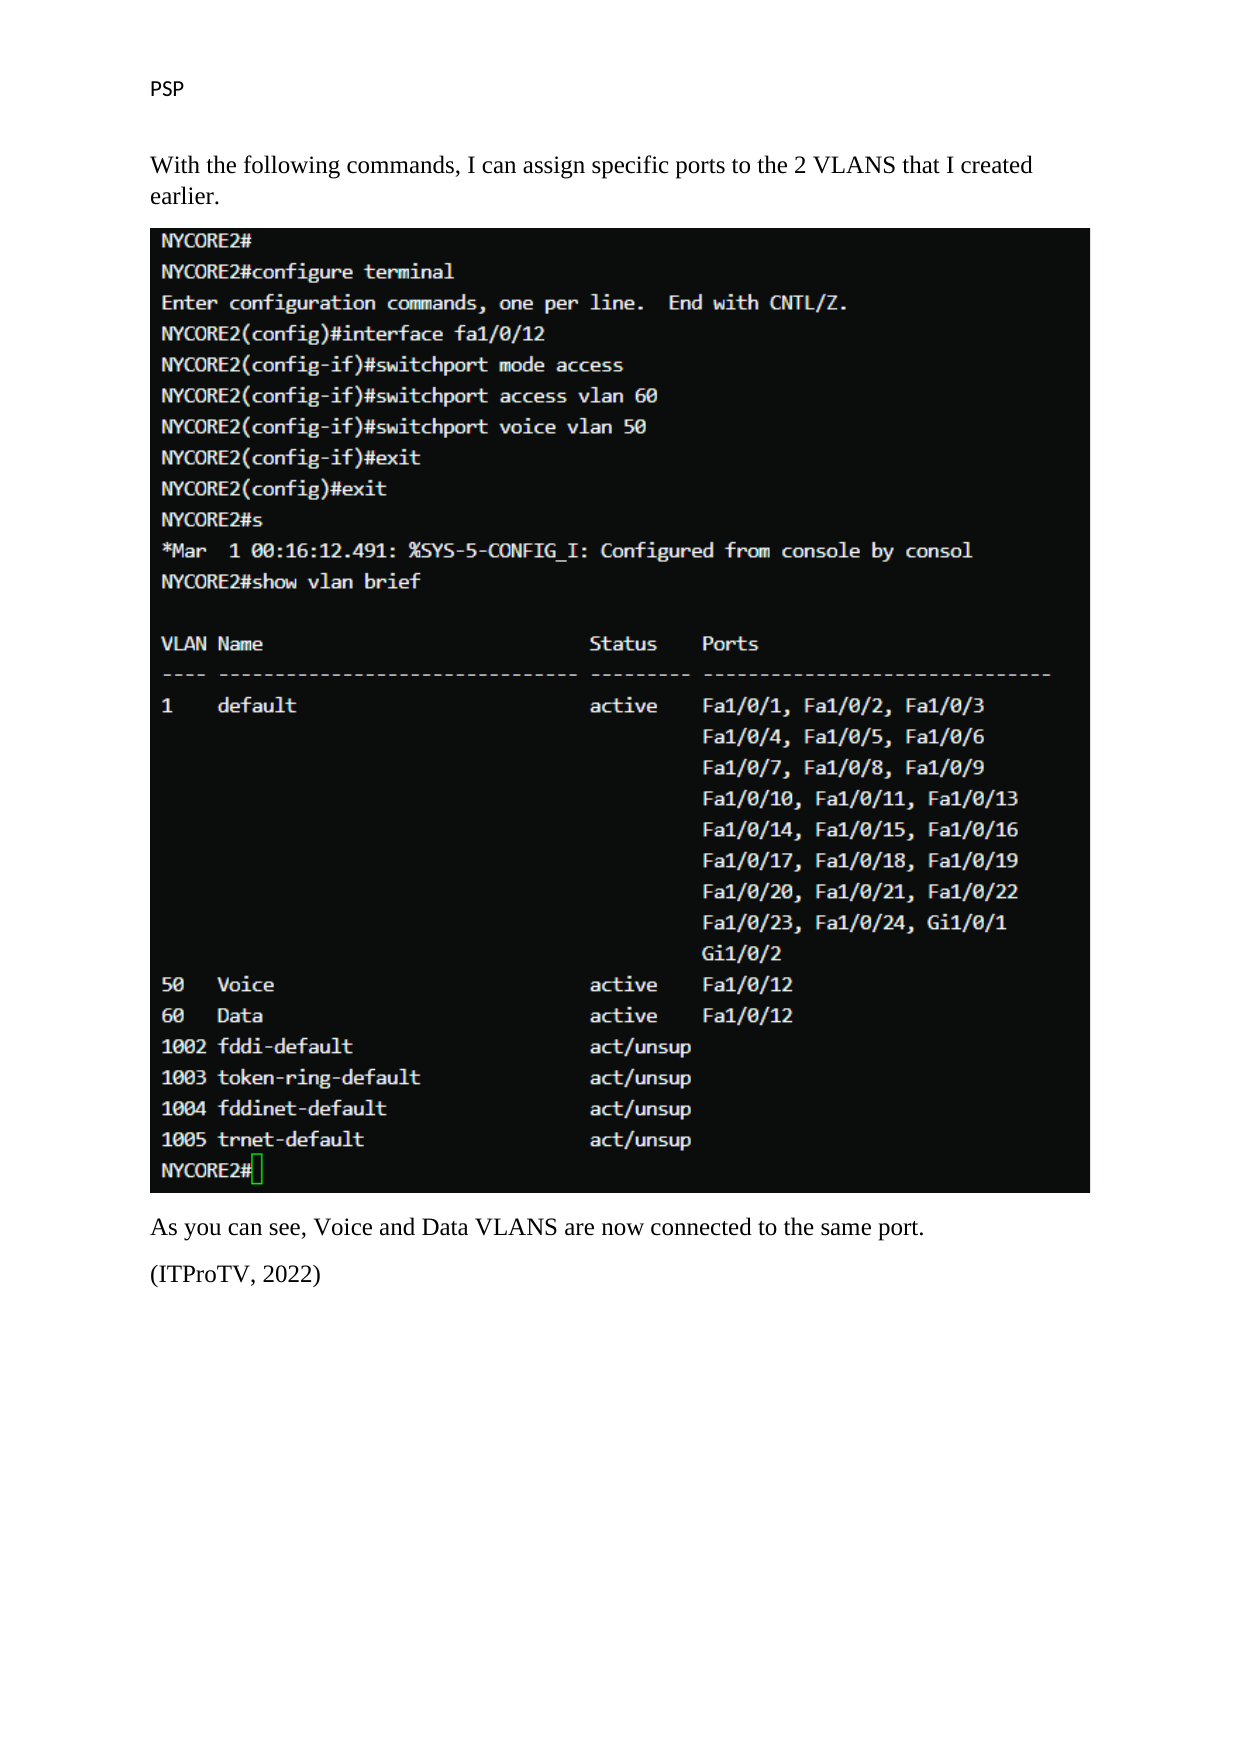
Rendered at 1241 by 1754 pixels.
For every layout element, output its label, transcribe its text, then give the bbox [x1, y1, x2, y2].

picture [150, 228, 1091, 1193]
text With the following commands, I can assign specific ports to the 2 VLANS that I created earlier. [150, 150, 1090, 210]
text (ITProTV, 2022) [150, 1259, 1090, 1288]
text As you can see, Voice and Data VLANS are now connected to the same port. [150, 1212, 1090, 1241]
